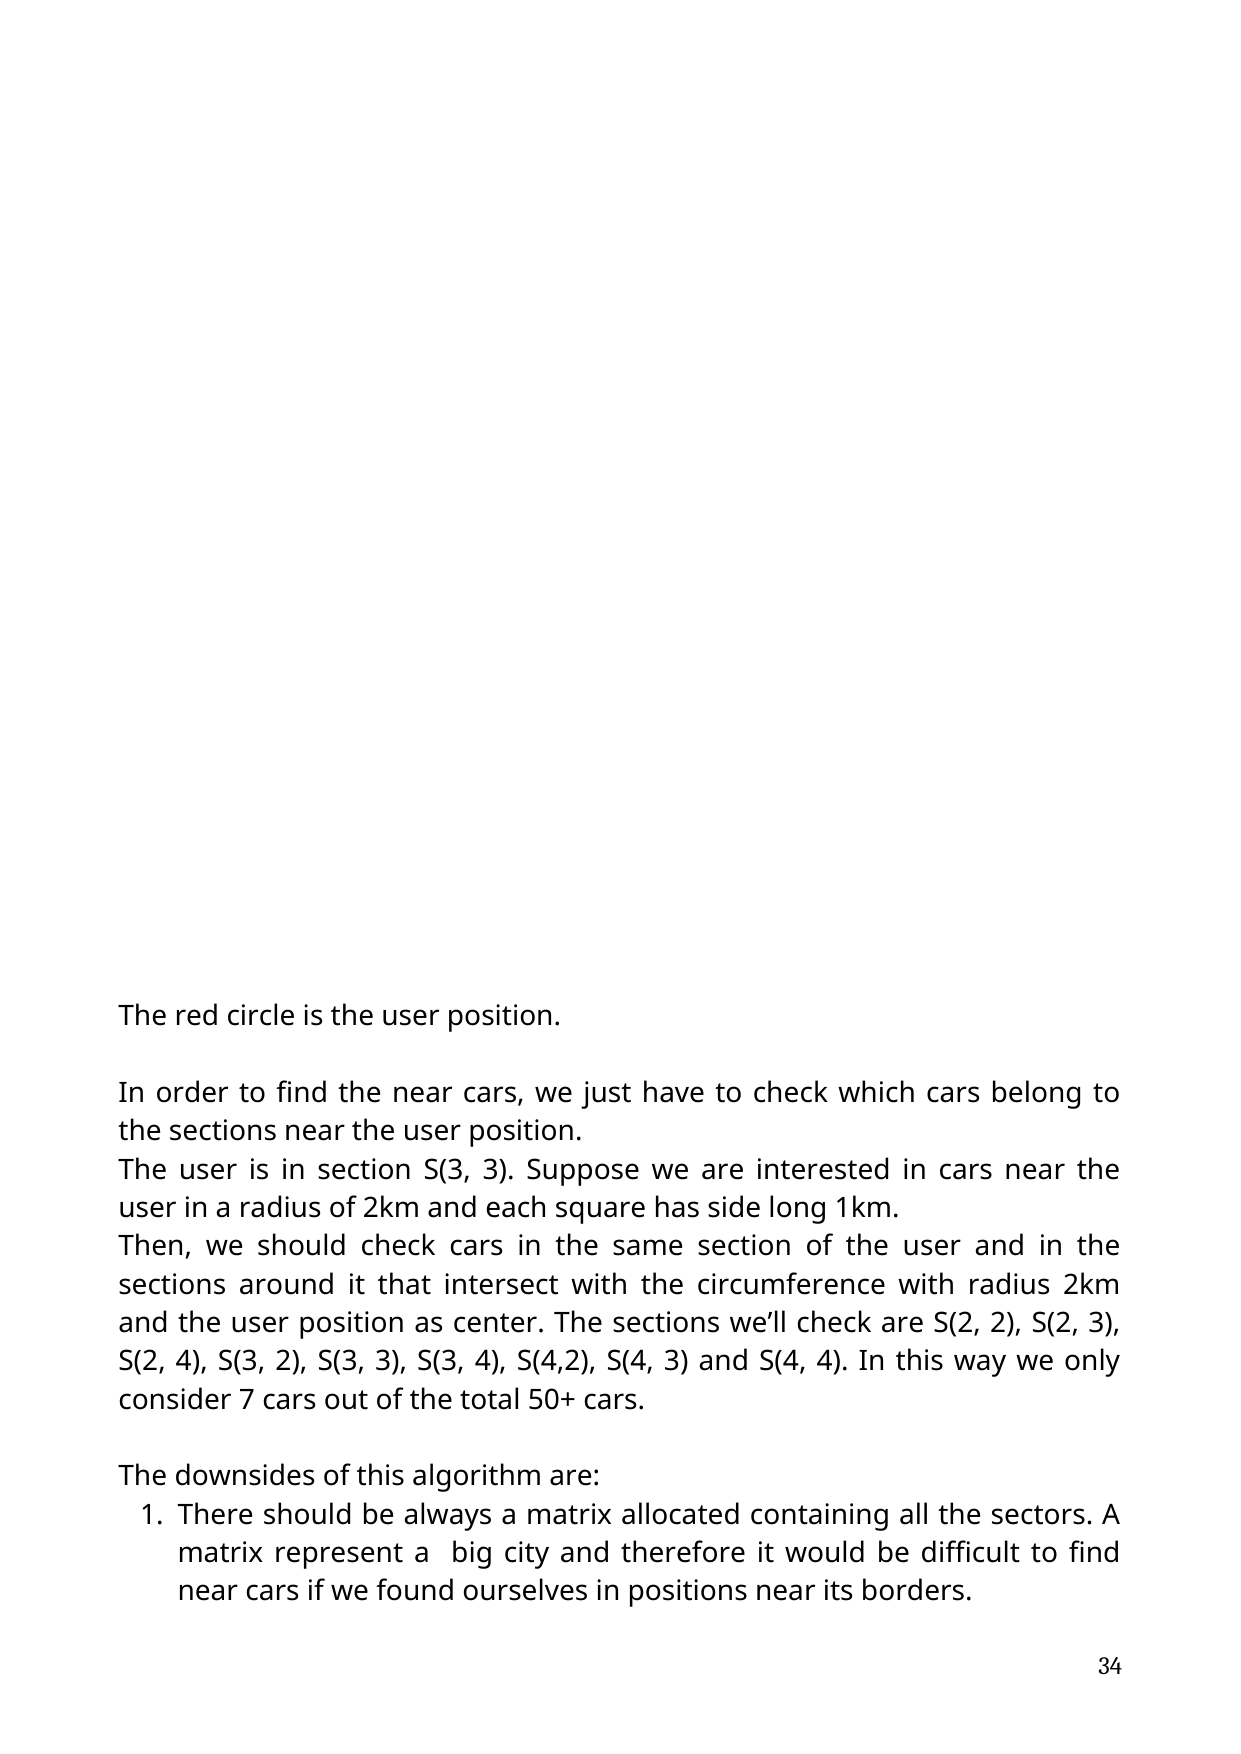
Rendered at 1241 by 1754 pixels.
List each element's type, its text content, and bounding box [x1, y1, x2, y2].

text The red circle is the user position. [118, 996, 1122, 1034]
text Then, we should check cars in the same section of the user and in the sections around it that intersect with the circumference with radius 2km and the user position as center. The sections we’ll check are S(2, 2), S(2, 3), S(2, 4), S(3, 2), S(3, 3), S(3, 4), S(4,2), S(4, 3) and S(4, 4). In this way we only consider 7 cars out of the total 50+ cars. [118, 1226, 1122, 1417]
list There should be always a matrix allocated containing all the sectors. A matrix represent a big city and therefore it would be difficult to find near cars if we found ourselves in positions near its borders. [140, 1494, 1122, 1609]
text The user is in section S(3, 3). Suppose we are interested in cars near the user in a radius of 2km and each square has side long 1km. [118, 1149, 1122, 1226]
text In order to find the near cars, we just have to check which cars belong to the sections near the user position. [118, 1072, 1122, 1149]
text The downsides of this algorithm are: [118, 1456, 1122, 1494]
